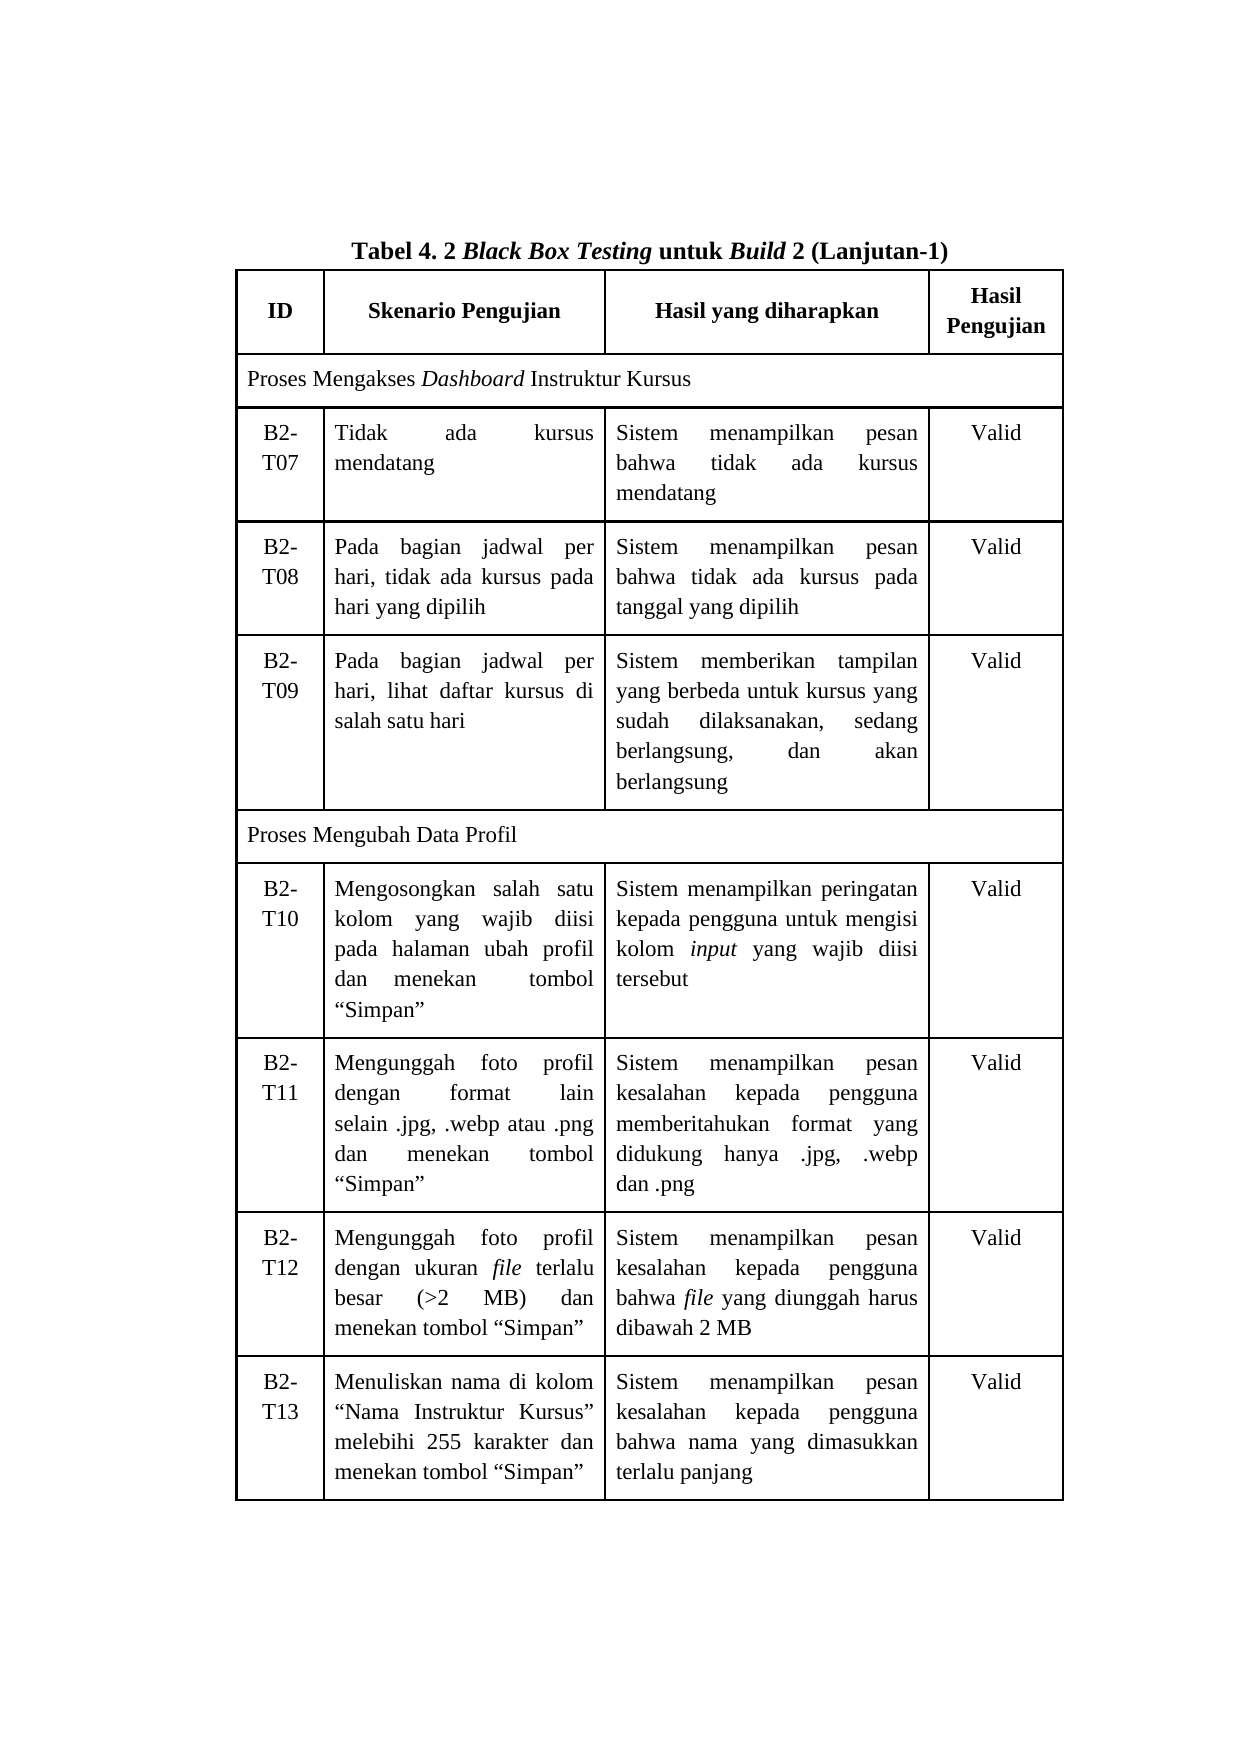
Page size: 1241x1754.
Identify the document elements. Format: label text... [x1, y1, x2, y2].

table_cell Valid [930, 864, 1062, 1037]
table_cell B2-T07 [238, 409, 323, 520]
table_cell Pada bagian jadwal per hari, lihat daftar kursus di salah satu hari [325, 636, 604, 809]
table_cell Valid [930, 409, 1062, 520]
table_cell Mengunggah foto profil dengan format lain selain .jpg, .webp atau .png dan menekan tombol “Simpan” [325, 1039, 604, 1211]
table_cell B2-T09 [238, 636, 323, 809]
table_cell Valid [930, 636, 1062, 809]
table_cell Mengunggah foto profil dengan ukuran file terlalu besar (>2 MB) dan menekan tombol “Simpan” [325, 1213, 604, 1355]
table_cell Valid [930, 1213, 1062, 1355]
table_cell B2-T11 [238, 1039, 323, 1211]
table_cell Sistem menampilkan pesan bahwa tidak ada kursus mendatang [606, 409, 928, 520]
table_cell Sistem menampilkan peringatan kepada pengguna untuk mengisi kolom input yang wajib diisi tersebut [606, 864, 928, 1037]
table_cell Pada bagian jadwal per hari, tidak ada kursus pada hari yang dipilih [325, 523, 604, 634]
table_cell Sistem menampilkan pesan bahwa tidak ada kursus pada tanggal yang dipilih [606, 523, 928, 634]
table_cell B2-T13 [238, 1357, 323, 1499]
table_cell Mengosongkan salah satu kolom yang wajib diisi pada halaman ubah profil dan menekan tombol “Simpan” [325, 864, 604, 1037]
table_cell Valid [930, 1357, 1062, 1499]
table_cell B2-T12 [238, 1213, 323, 1355]
table_cell Proses Mengakses Dashboard Instruktur Kursus [238, 355, 1062, 406]
table_cell Sistem menampilkan pesan kesalahan kepada pengguna memberitahukan format yang didukung hanya .jpg, .webp dan .png [606, 1039, 928, 1211]
table_cell Menuliskan nama di kolom “Nama Instruktur Kursus” melebihi 255 karakter dan menekan tombol “Simpan” [325, 1357, 604, 1499]
table_cell B2-T10 [238, 864, 323, 1037]
table_cell Valid [930, 1039, 1062, 1211]
table_cell Valid [930, 523, 1062, 634]
table_cell Sistem menampilkan pesan kesalahan kepada pengguna bahwa file yang diunggah harus dibawah 2 MB [606, 1213, 928, 1355]
table_header ID [238, 271, 323, 353]
table_header Skenario Pengujian [325, 271, 604, 353]
text Tabel 4. 2 Black Box Testing untuk Build 2 (Lanjutan-1) [236, 236, 1063, 265]
table_cell B2-T08 [238, 523, 323, 634]
table_cell Sistem menampilkan pesan kesalahan kepada pengguna bahwa nama yang dimasukkan terlalu panjang [606, 1357, 928, 1499]
table_cell Proses Mengubah Data Profil [238, 811, 1062, 862]
table_cell Tidak ada kursus mendatang [325, 409, 604, 520]
table_header Hasil yang diharapkan [606, 271, 928, 353]
table_header Hasil Pengujian [930, 271, 1062, 353]
table_cell Sistem memberikan tampilan yang berbeda untuk kursus yang sudah dilaksanakan, sedang berlangsung, dan akan berlangsung [606, 636, 928, 809]
